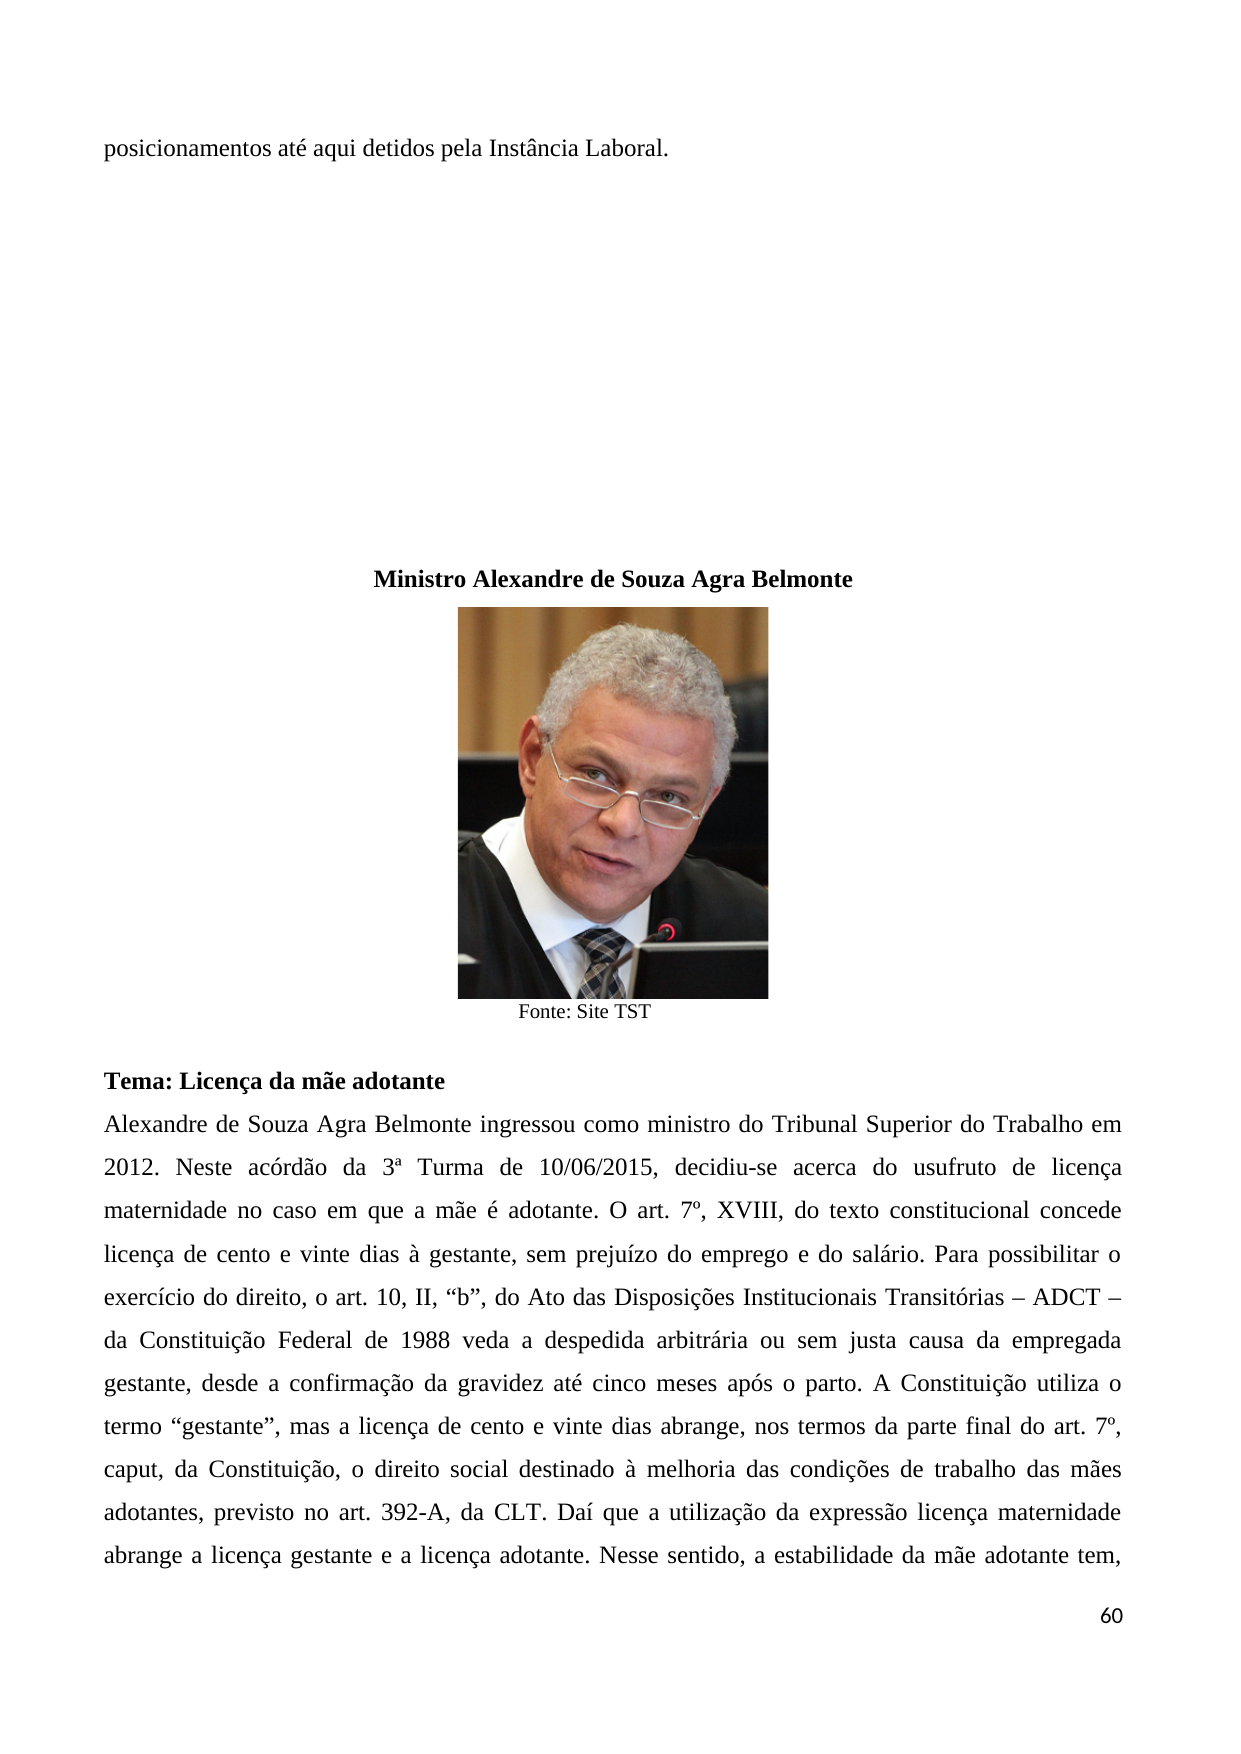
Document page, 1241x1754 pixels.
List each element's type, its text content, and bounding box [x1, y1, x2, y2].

text Ministro Alexandre de Souza Agra Belmonte [103, 564, 1123, 593]
picture [457, 607, 769, 999]
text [103, 133, 1123, 162]
text Fonte: Site TST [328, 999, 1123, 1023]
text Tema: Licença da mãe adotante [103, 1066, 1123, 1095]
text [103, 1109, 1123, 1569]
